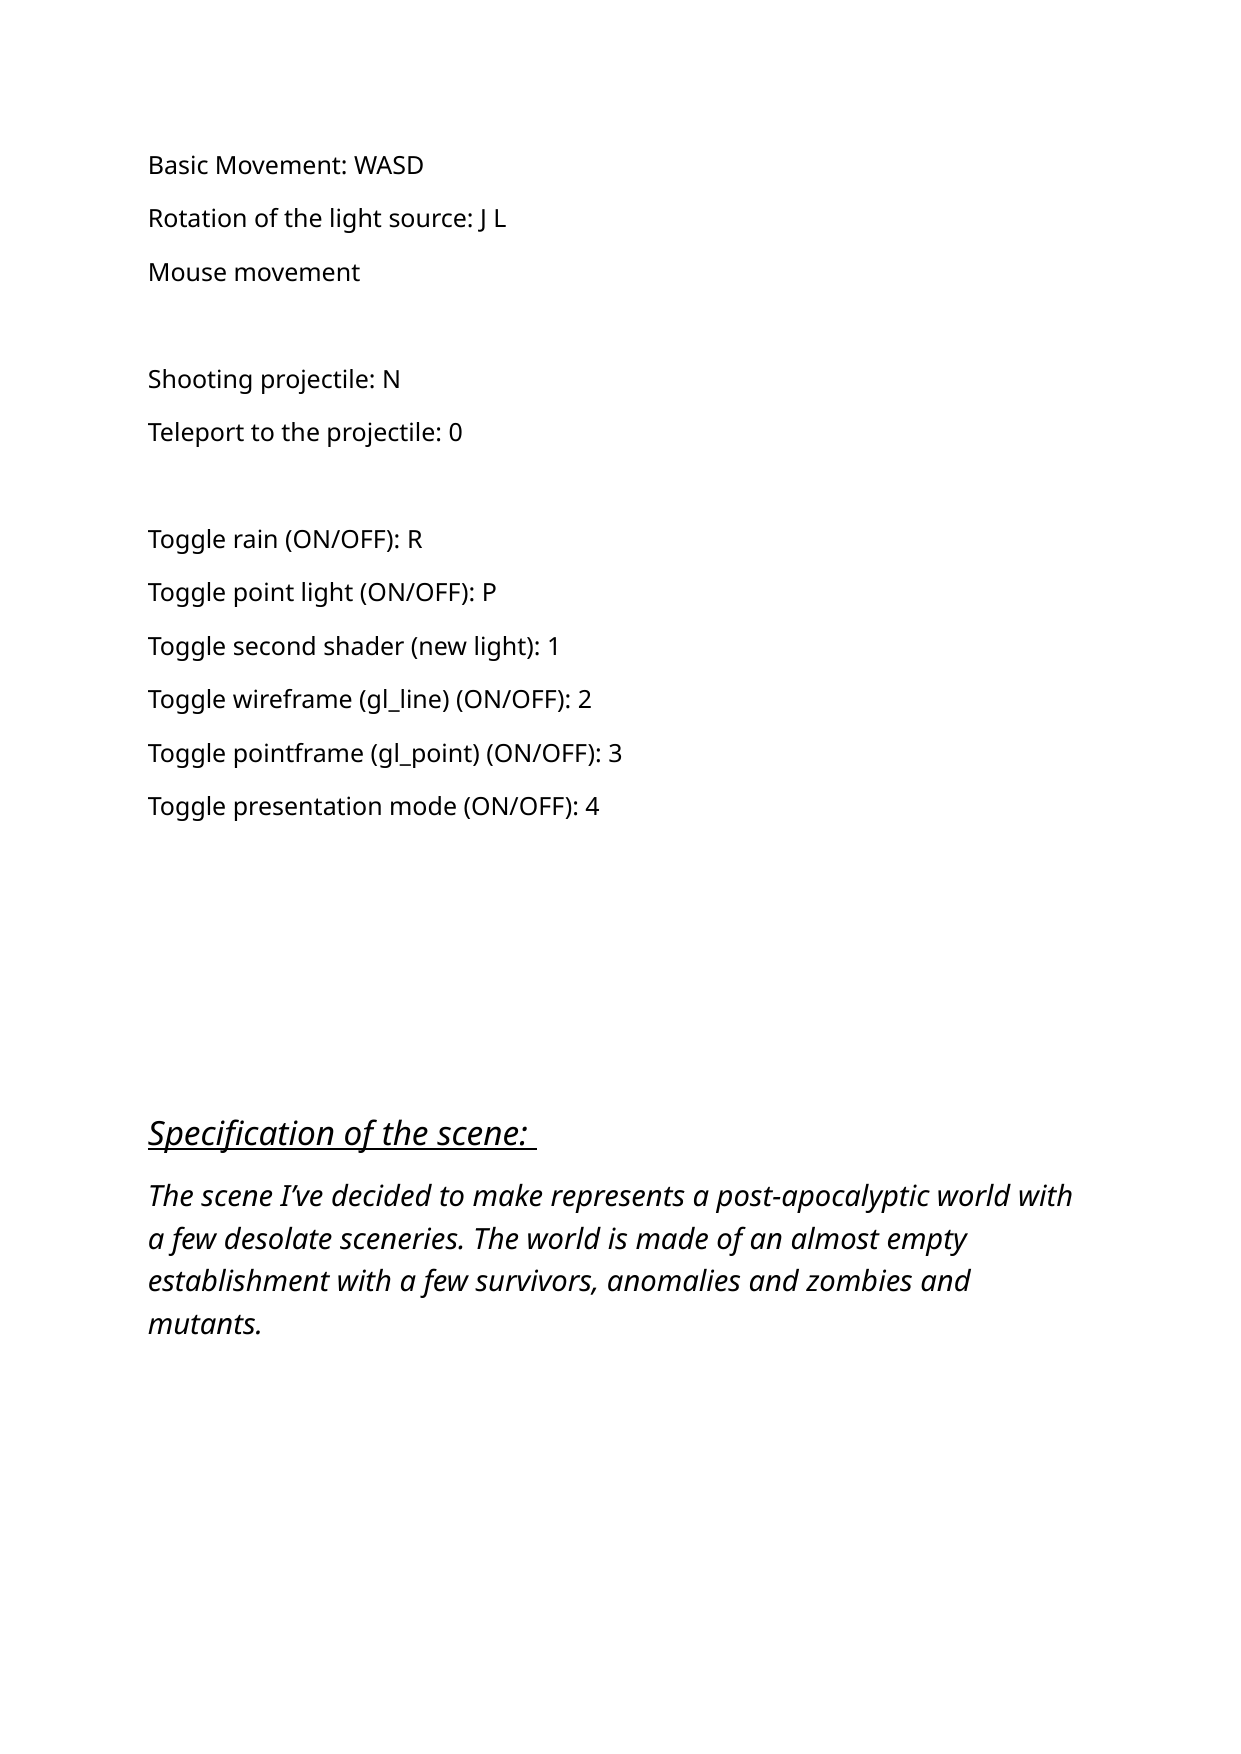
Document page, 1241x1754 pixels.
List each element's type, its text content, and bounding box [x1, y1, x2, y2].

text Rotation of the light source: J L [148, 201, 1093, 235]
text Teleport to the projectile: 0 [148, 415, 1093, 449]
text Toggle second shader (new light): 1 [148, 628, 1093, 663]
text Toggle wireframe (gl_line) (ON/OFF): 2 [148, 682, 1093, 716]
text Toggle presentation mode (ON/OFF): 4 [148, 789, 1093, 823]
text Basic Movement: WASD [148, 148, 1093, 182]
text Toggle rain (ON/OFF): R [148, 522, 1093, 556]
text The scene I’ve decided to make represents a post-apocalyptic world with a few desolate sceneries. The world is made of an almost empty establishment with a few survivors, anomalies and zombies and mutants. [148, 1175, 1093, 1343]
text Toggle pointframe (gl_point) (ON/OFF): 3 [148, 735, 1093, 769]
text Mouse movement [148, 254, 1093, 288]
text Specification of the scene: [148, 1109, 1093, 1155]
text Shooting projectile: N [148, 361, 1093, 395]
text Toggle point light (ON/OFF): P [148, 575, 1093, 609]
